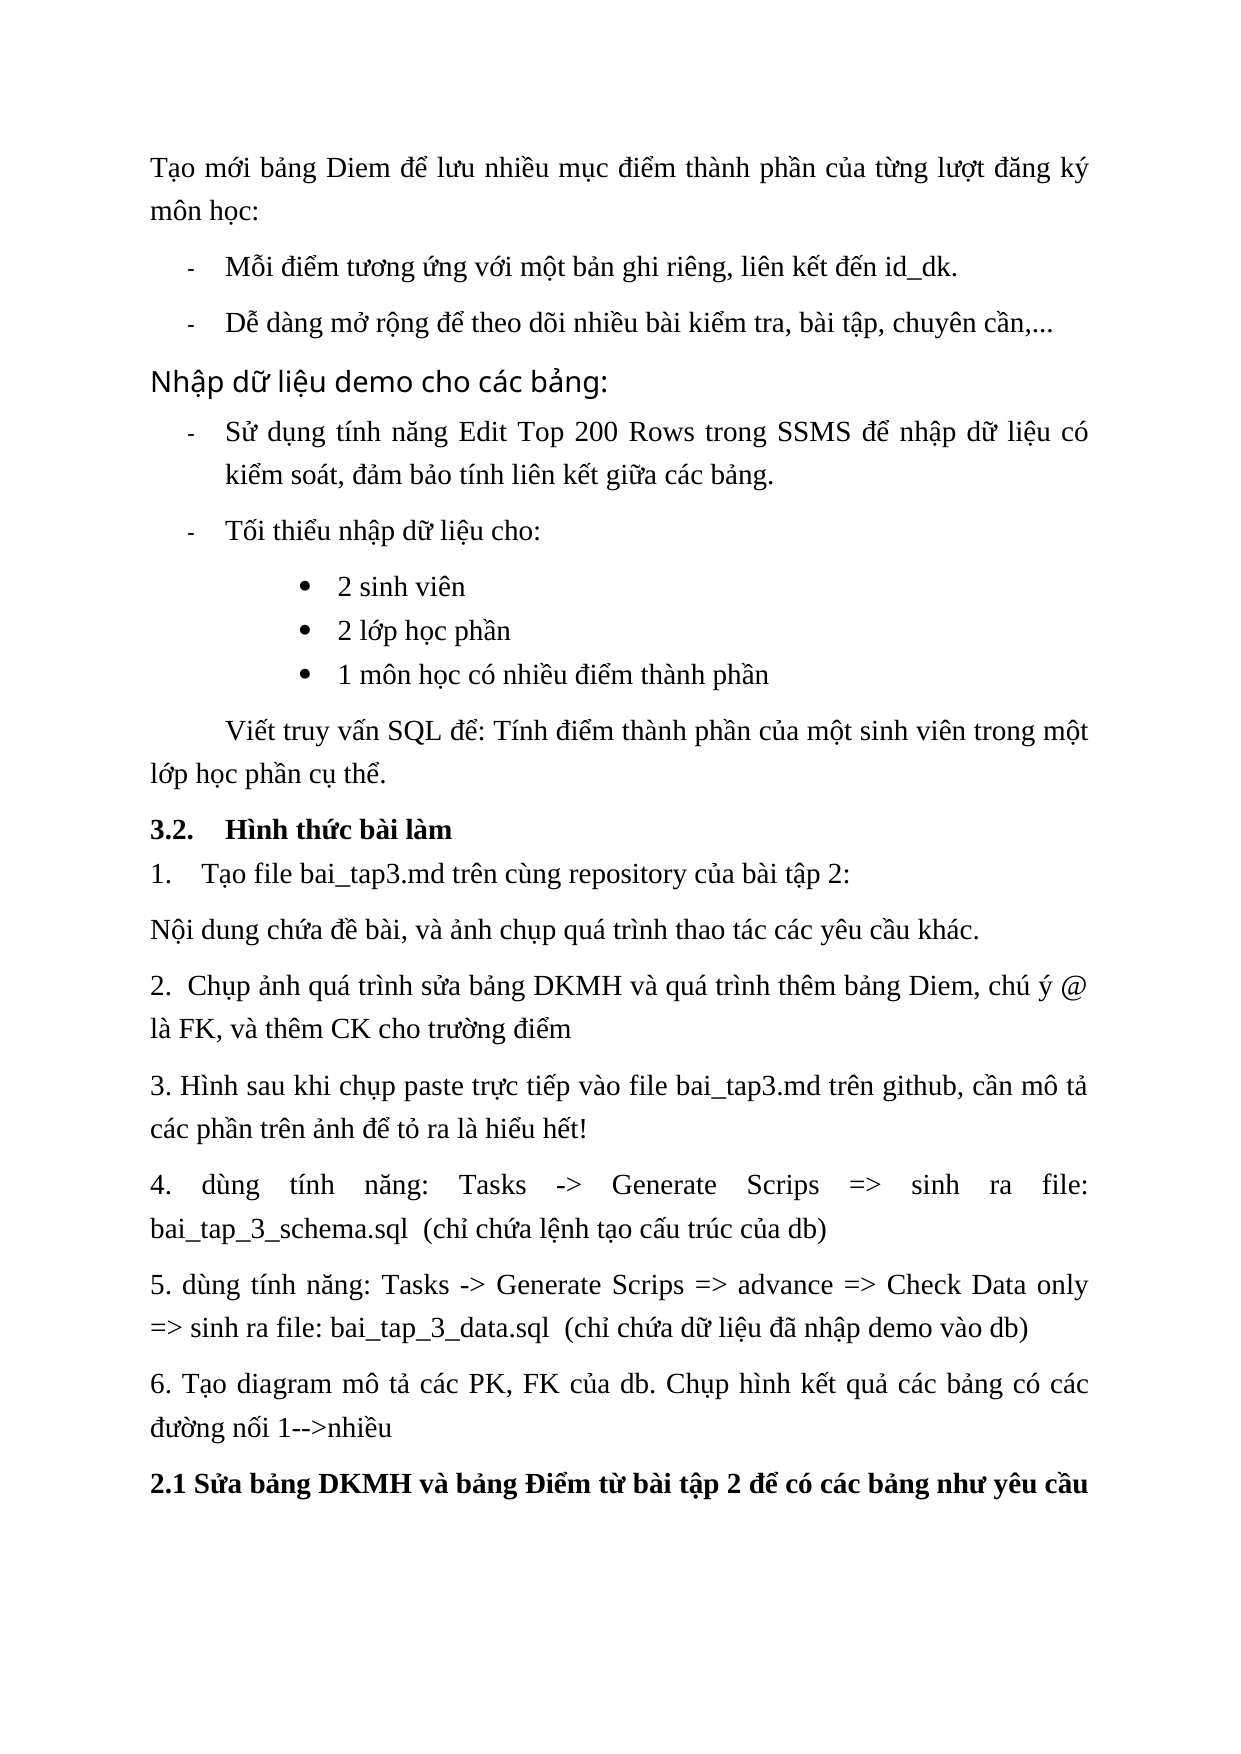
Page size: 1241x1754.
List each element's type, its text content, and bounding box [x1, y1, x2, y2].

list Tạo file bai_tap3.md trên cùng repository của bài tập 2: [150, 856, 1090, 889]
text 5. dùng tính năng: Tasks -> Generate Scrips => advance => Check Data only => sinh ra file: bai_tap_3_data.sql (chỉ chứa dữ liệu đã nhập demo vào db) [150, 1267, 1090, 1344]
list Hình thức bài làm [150, 812, 1090, 846]
text 2. Chụp ảnh quá trình sửa bảng DKMH và quá trình thêm bảng Diem, chú ý @ là FK, và thêm CK cho trường điểm [150, 968, 1090, 1045]
list Mỗi điểm tương ứng với một bản ghi riêng, liên kết đến id_dk. [187, 249, 1090, 283]
text 2.1 Sửa bảng DKMH và bảng Điểm từ bài tập 2 để có các bảng như yêu cầu [150, 1466, 1090, 1499]
text 3. Hình sau khi chụp paste trực tiếp vào file bai_tap3.md trên github, cần mô tả các phần trên ảnh để tỏ ra là hiểu hết! [150, 1068, 1090, 1145]
list 2 sinh viên [300, 569, 1090, 603]
list Dễ dàng mở rộng để theo dõi nhiều bài kiểm tra, bài tập, chuyên cần,... [187, 306, 1090, 339]
list 1 môn học có nhiều điểm thành phần [300, 657, 1090, 690]
text 4. dùng tính năng: Tasks -> Generate Scrips => sinh ra file: bai_tap_3_schema.sql (chỉ chứa lệnh tạo cấu trúc của db) [150, 1167, 1090, 1244]
text Nhập dữ liệu demo cho các bảng: [150, 362, 1090, 401]
list 2 lớp học phần [300, 613, 1090, 647]
text Viết truy vấn SQL để: Tính điểm thành phần của một sinh viên trong một lớp học phần cụ thể. [150, 713, 1090, 790]
text Nội dung chứa đề bài, và ảnh chụp quá trình thao tác các yêu cầu khác. [150, 912, 1090, 946]
list Sử dụng tính năng Edit Top 200 Rows trong SSMS để nhập dữ liệu có kiểm soát, đảm bảo tính liên kết giữa các bảng. [187, 414, 1090, 491]
text Tạo mới bảng Diem để lưu nhiều mục điểm thành phần của từng lượt đăng ký môn học: [150, 150, 1090, 227]
text 6. Tạo diagram mô tả các PK, FK của db. Chụp hình kết quả các bảng có các đường nối 1-->nhiều [150, 1366, 1090, 1443]
list Tối thiểu nhập dữ liệu cho: [187, 513, 1090, 547]
